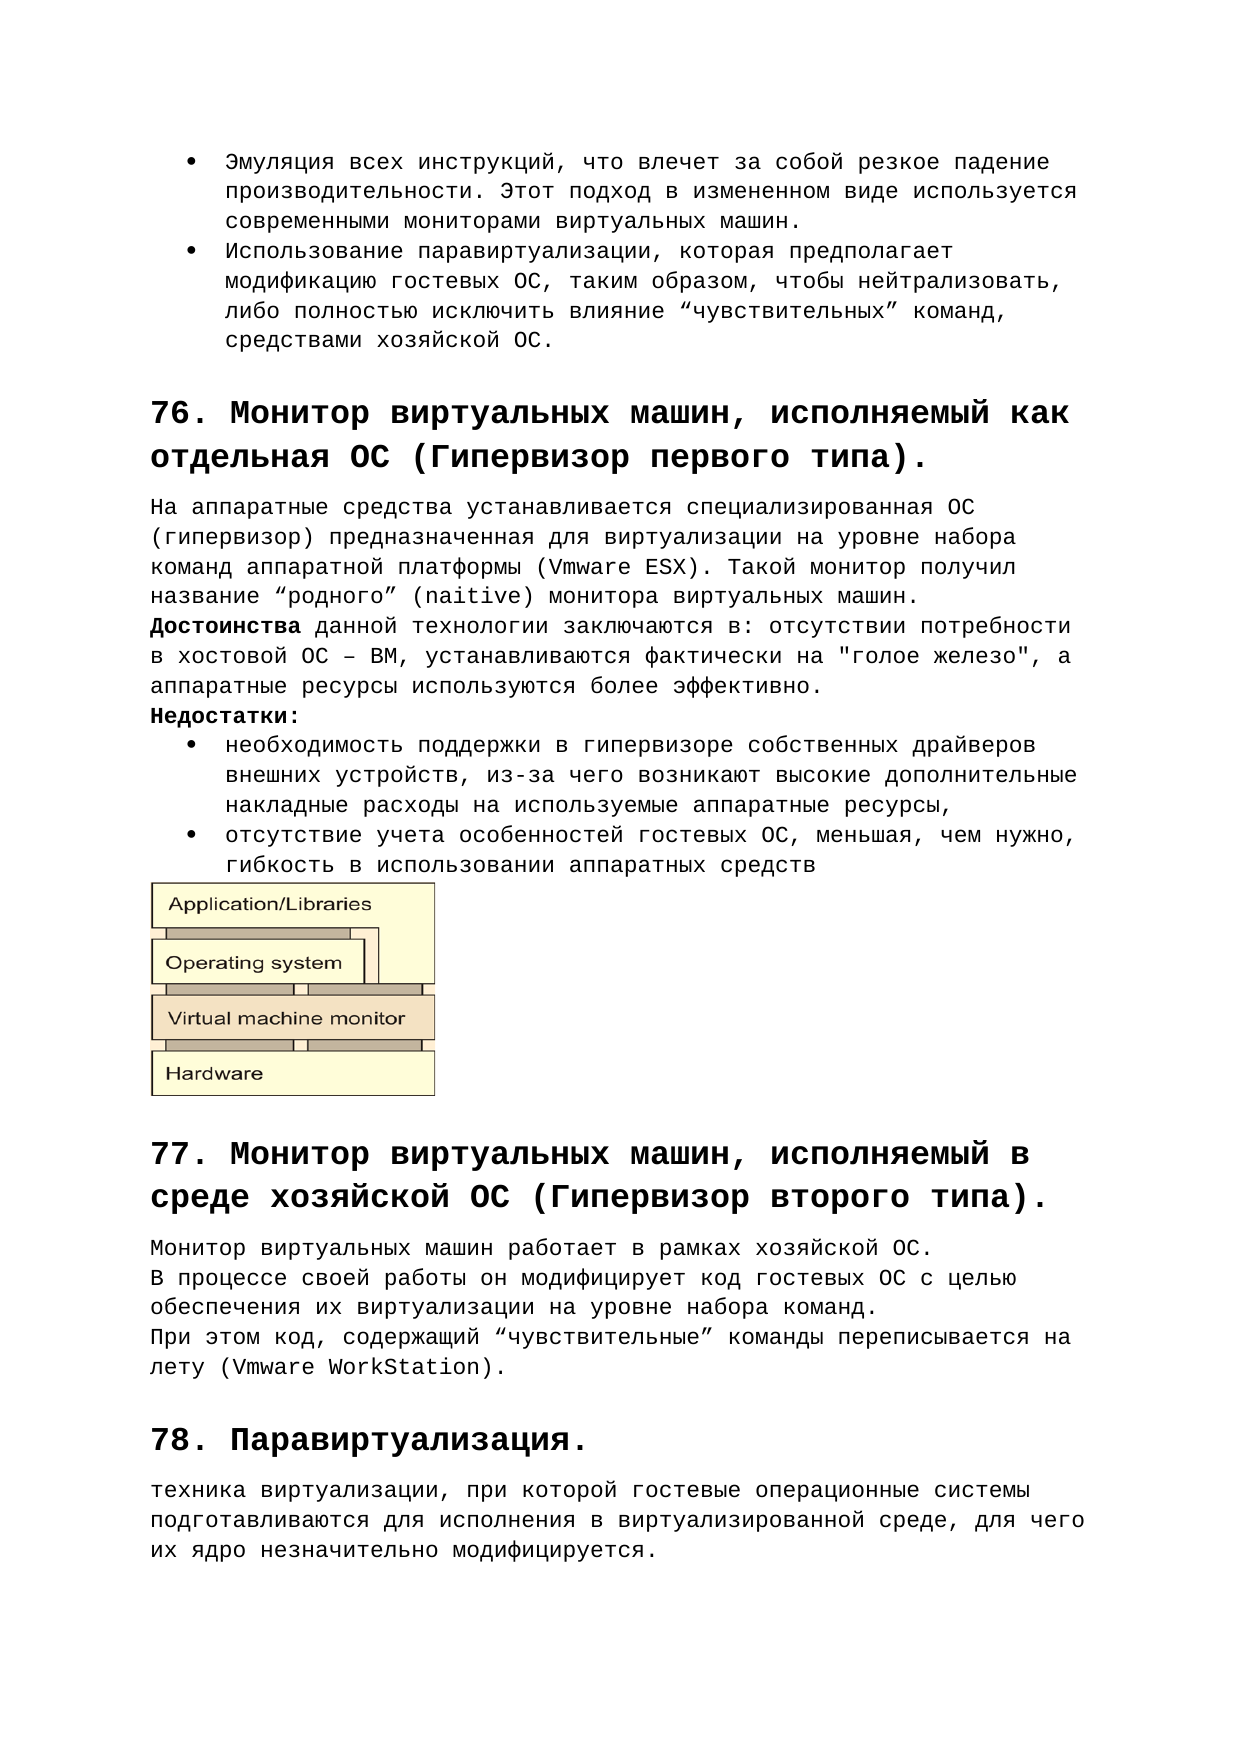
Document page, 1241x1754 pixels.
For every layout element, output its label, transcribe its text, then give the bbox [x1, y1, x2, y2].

list Использование паравиртуализации, которая предполагает модификацию гостевых ОС, таким образом, чтобы нейтрализовать, либо полностью исключить влияние “чувствительных” команд, средствами хозяйской ОС. [187, 239, 1090, 355]
text При этом код, содержащий “чувствительные” команды переписывается на лету (Vmware WorkStation). [150, 1326, 1090, 1381]
text Достоинства данной технологии заключаются в: отсутствии потребности в хостовой ОС – ВМ, устанавливаются фактически на "голое железо", а аппаратные ресурсы используются более эффективно. [150, 614, 1090, 700]
text В процессе своей работы он модифицирует код гостевых ОС с целью обеспечения их виртуализации на уровне набора команд. [150, 1266, 1090, 1322]
list отсутствие учета особенностей гостевых ОС, меньшая, чем нужно, гибкость в использовании аппаратных средств [187, 823, 1090, 879]
subtitle 76. Монитор виртуальных машин, исполняемый как отдельная ОС (Гипервизор первого типа). [150, 396, 1090, 477]
subtitle 78. Паравиртуализация. [150, 1423, 1090, 1460]
text техника виртуализации, при которой гостевые операционные системы подготавливаются для исполнения в виртуализированной среде, для чего их ядро незначительно модифицируется. [150, 1478, 1090, 1564]
picture [150, 882, 436, 1096]
text Недостатки: [150, 704, 1090, 730]
text Монитор виртуальных машин работает в рамках хозяйской ОС. [150, 1236, 1090, 1262]
text На аппаратные средства устанавливается специализированная ОС (гипервизор) предназначенная для виртуализации на уровне набора команд аппаратной платформы (Vmware ESX). Такой монитор получил название “родного” (naitive) монитора виртуальных машин. [150, 495, 1090, 611]
subtitle 77. Монитор виртуальных машин, исполняемый в среде хозяйской ОС (Гипервизор второго типа). [150, 1137, 1090, 1218]
list необходимость поддержки в гипервизоре собственных драйверов внешних устройств, из-за чего возникают высокие дополнительные накладные расходы на используемые аппаратные ресурсы, [187, 734, 1090, 819]
list Эмуляция всех инструкций, что влечет за собой резкое падение производительности. Этот подход в измененном виде используется современными мониторами виртуальных машин. [187, 150, 1090, 236]
